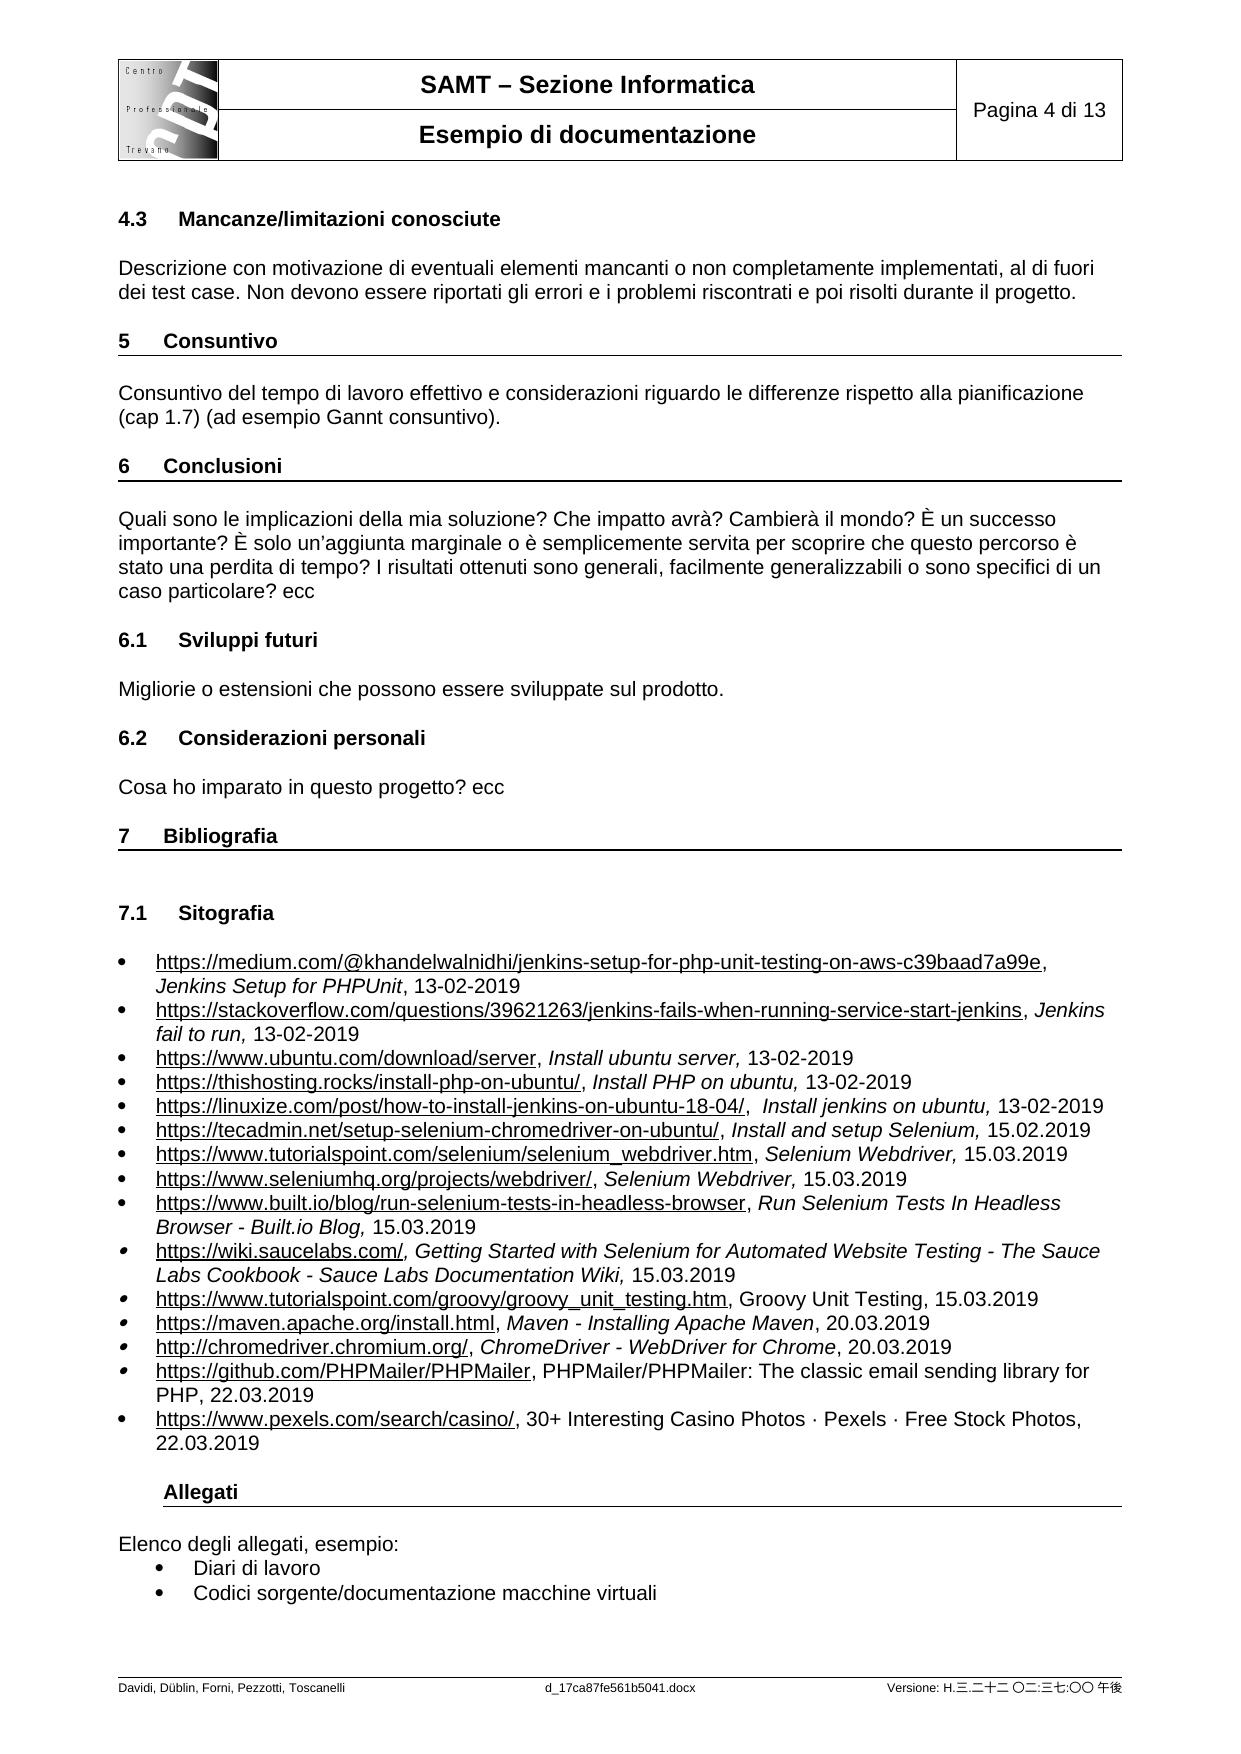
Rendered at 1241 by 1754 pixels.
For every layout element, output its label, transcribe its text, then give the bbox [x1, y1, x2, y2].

list http://chromedriver.chromium.org/, ChromeDriver - WebDriver for Chrome, 20.03.2019 [118, 1334, 1122, 1359]
list https://github.com/PHPMailer/PHPMailer, PHPMailer/PHPMailer: The classic email sending library for PHP, 22.03.2019 [118, 1359, 1122, 1407]
text Consuntivo del tempo di lavoro effettivo e considerazioni riguardo le differenze rispetto alla pianificazione (cap 1.7) (ad esempio Gannt consuntivo). [118, 381, 1122, 429]
subtitle Allegati [163, 1480, 1122, 1506]
list https://linuxize.com/post/how-to-install-jenkins-on-ubuntu-18-04/, Install jenkins on ubuntu, 13-02-2019 [118, 1094, 1122, 1118]
list https://www.pexels.com/search/casino/, 30+ Interesting Casino Photos · Pexels · Free Stock Photos, 22.03.2019 [118, 1407, 1122, 1455]
text Quali sono le implicazioni della mia soluzione? Che impatto avrà? Cambierà il mondo? È un successo importante? È solo un’aggiunta marginale o è semplicemente servita per scoprire che questo percorso è stato una perdita di tempo? I risultati ottenuti sono generali, facilmente generalizzabili o sono specifici di un caso particolare? ecc [118, 507, 1122, 603]
list https://wiki.saucelabs.com/, Getting Started with Selenium for Automated Website Testing - The Sauce Labs Cookbook - Sauce Labs Documentation Wiki, 15.03.2019 [118, 1238, 1122, 1286]
subtitle Consuntivo [118, 329, 1122, 355]
subtitle Mancanze/limitazioni conosciute [118, 207, 1122, 231]
list https://www.tutorialspoint.com/groovy/groovy_unit_testing.htm, Groovy Unit Testing, 15.03.2019 [118, 1286, 1122, 1311]
text Migliorie o estensioni che possono essere sviluppate sul prodotto. [118, 677, 1122, 701]
text Descrizione con motivazione di eventuali elementi mancanti o non completamente implementati, al di fuori dei test case. Non devono essere riportati gli errori e i problemi riscontrati e poi risolti durante il progetto. [118, 256, 1122, 304]
list https://maven.apache.org/install.html, Maven - Installing Apache Maven, 20.03.2019 [118, 1311, 1122, 1334]
subtitle Bibliografia [118, 823, 1122, 849]
subtitle Conclusioni [118, 454, 1122, 480]
list https://thishosting.rocks/install-php-on-ubuntu/, Install PHP on ubuntu, 13-02-2019 [118, 1070, 1122, 1094]
list https://stackoverflow.com/questions/39621263/jenkins-fails-when-running-service-start-jenkins, Jenkins fail to run, 13-02-2019 [118, 998, 1122, 1046]
text Cosa ho imparato in questo progetto? ecc [118, 774, 1122, 798]
list Codici sorgente/documentazione macchine virtuali [156, 1580, 1122, 1604]
subtitle Sitografia [118, 901, 1122, 925]
list https://www.built.io/blog/run-selenium-tests-in-headless-browser, Run Selenium Tests In Headless Browser - Built.io Blog, 15.03.2019 [118, 1190, 1122, 1238]
list https://www.ubuntu.com/download/server, Install ubuntu server, 13-02-2019 [118, 1046, 1122, 1070]
list https://www.seleniumhq.org/projects/webdriver/, Selenium Webdriver, 15.03.2019 [118, 1166, 1122, 1190]
text Elenco degli allegati, esempio: [118, 1532, 1122, 1556]
list https://tecadmin.net/setup-selenium-chromedriver-on-ubuntu/, Install and setup Selenium, 15.02.2019 [118, 1118, 1122, 1142]
list Diari di lavoro [156, 1556, 1122, 1580]
list https://medium.com/@khandelwalnidhi/jenkins-setup-for-php-unit-testing-on-aws-c39baad7a99e, Jenkins Setup for PHPUnit, 13-02-2019 [118, 950, 1122, 998]
subtitle Considerazioni personali [118, 726, 1122, 749]
subtitle Sviluppi futuri [118, 628, 1122, 652]
picture [118, 60, 218, 159]
list https://www.tutorialspoint.com/selenium/selenium_webdriver.htm, Selenium Webdriver, 15.03.2019 [118, 1142, 1122, 1166]
